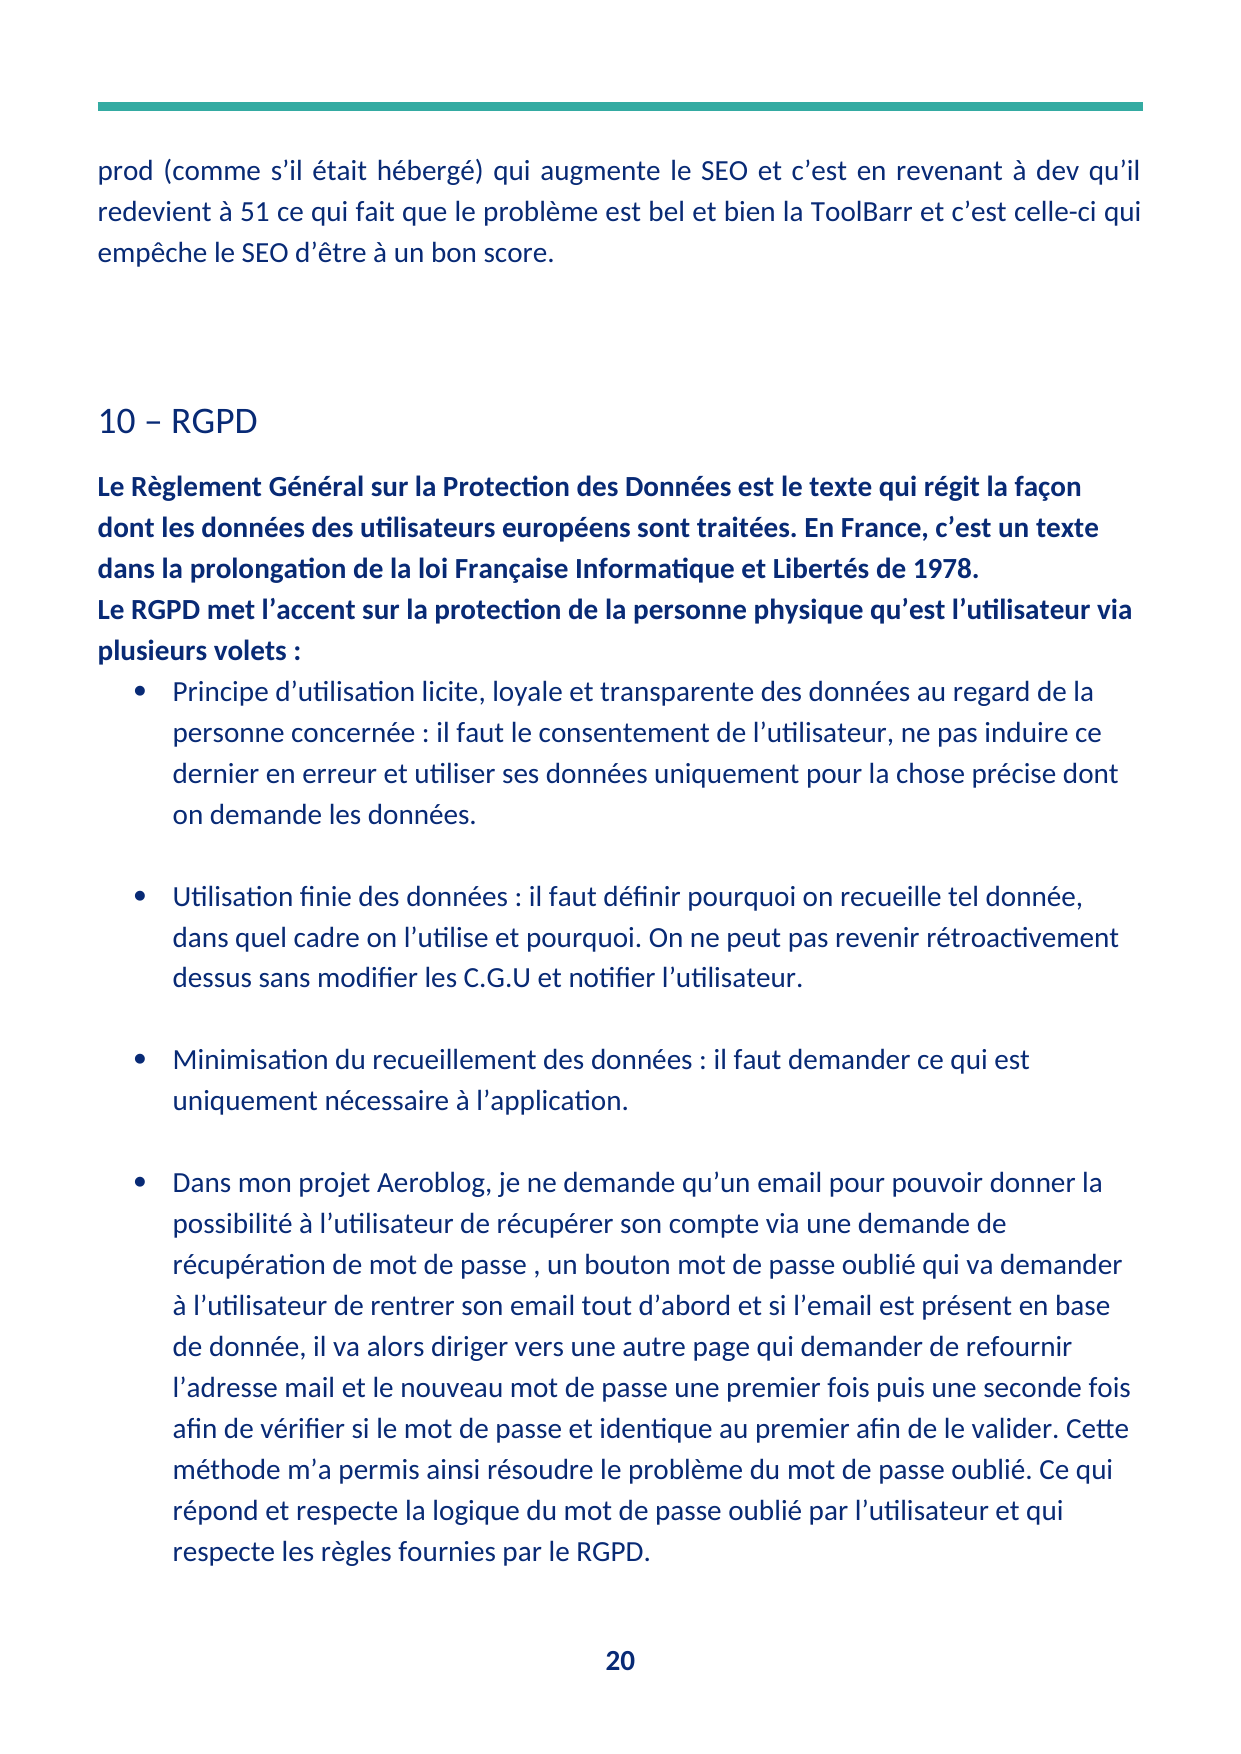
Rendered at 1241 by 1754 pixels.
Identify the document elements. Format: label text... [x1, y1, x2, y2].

subtitle 10 – RGPD [97, 397, 1143, 443]
text Le RGPD met l’accent sur la protection de la personne physique qu’est l’utilisateur via plusieurs volets : [97, 591, 1143, 668]
list Principe d’utilisation licite, loyale et transparente des données au regard de la personne concernée : il faut le consentement de l’utilisateur, ne pas induire ce dernier en erreur et utiliser ses données uniquement pour la chose précise dont on demande les données. [135, 673, 1143, 831]
list Dans mon projet Aeroblog, je ne demande qu’un email pour pouvoir donner la possibilité à l’utilisateur de récupérer son compte via une demande de récupération de mot de passe , un bouton mot de passe oublié qui va demander à l’utilisateur de rentrer son email tout d’abord et si l’email est présent en base de donnée, il va alors diriger vers une autre page qui demander de refournir l’adresse mail et le nouveau mot de passe une premier fois puis une seconde fois afin de vérifier si le mot de passe et identique au premier afin de le valider. Cette méthode m’a permis ainsi résoudre le problème du mot de passe oublié. Ce qui répond et respecte la logique du mot de passe oublié par l’utilisateur et qui respecte les règles fournies par le RGPD. [135, 1164, 1143, 1568]
list Utilisation finie des données : il faut définir pourquoi on recueille tel donnée, dans quel cadre on l’utilise et pourquoi. On ne peut pas revenir rétroactivement dessus sans modifier les C.G.U et notifier l’utilisateur. [135, 878, 1143, 995]
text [97, 152, 1143, 269]
list Minimisation du recueillement des données : il faut demander ce qui est uniquement nécessaire à l’application. [135, 1041, 1143, 1118]
text Le Règlement Général sur la Protection des Données est le texte qui régit la façon dont les données des utilisateurs européens sont traitées. En France, c’est un texte dans la prolongation de la loi Française Informatique et Libertés de 1978. [97, 468, 1143, 586]
